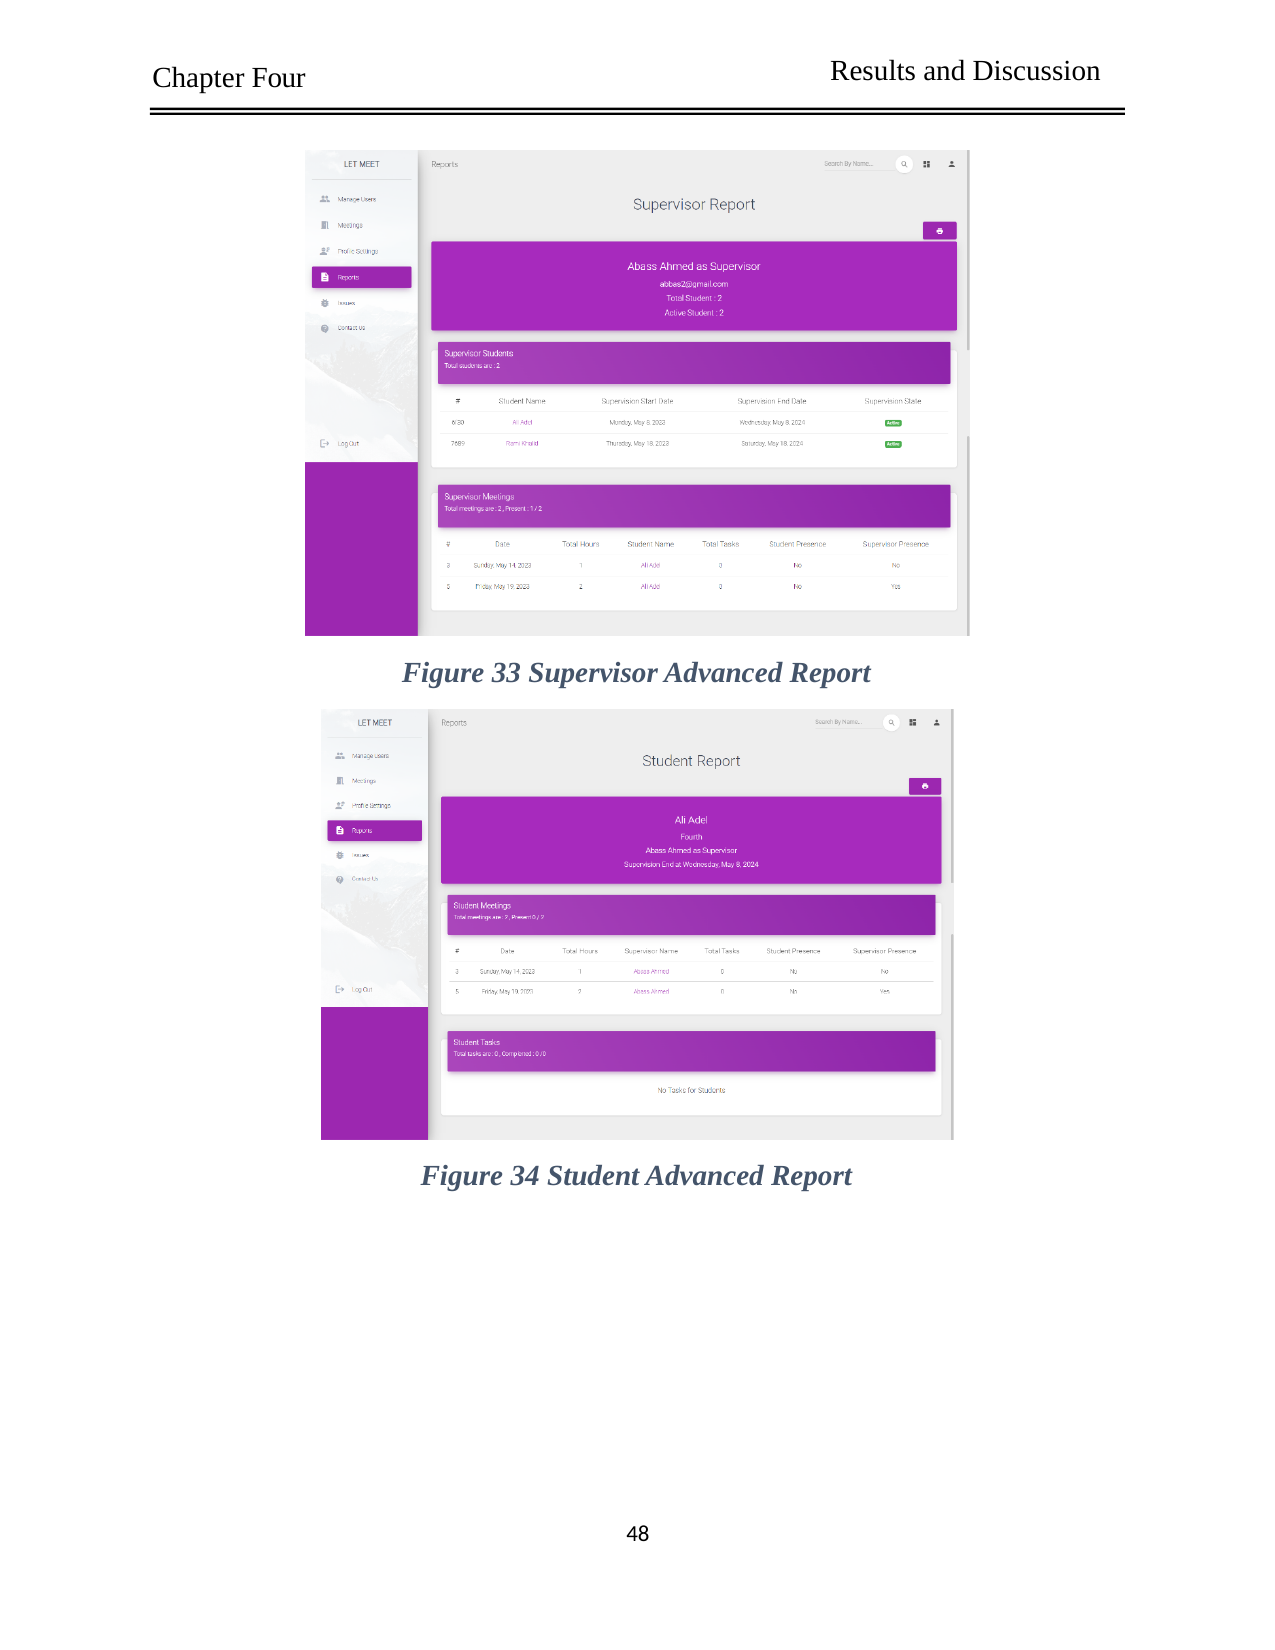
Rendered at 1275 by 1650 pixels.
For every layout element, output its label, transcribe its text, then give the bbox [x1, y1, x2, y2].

picture [321, 709, 954, 1140]
picture [305, 150, 970, 636]
text Figure 33 Supervisor Advanced Report [150, 655, 1125, 688]
text Figure 34 Student Advanced Report [150, 1158, 1125, 1192]
